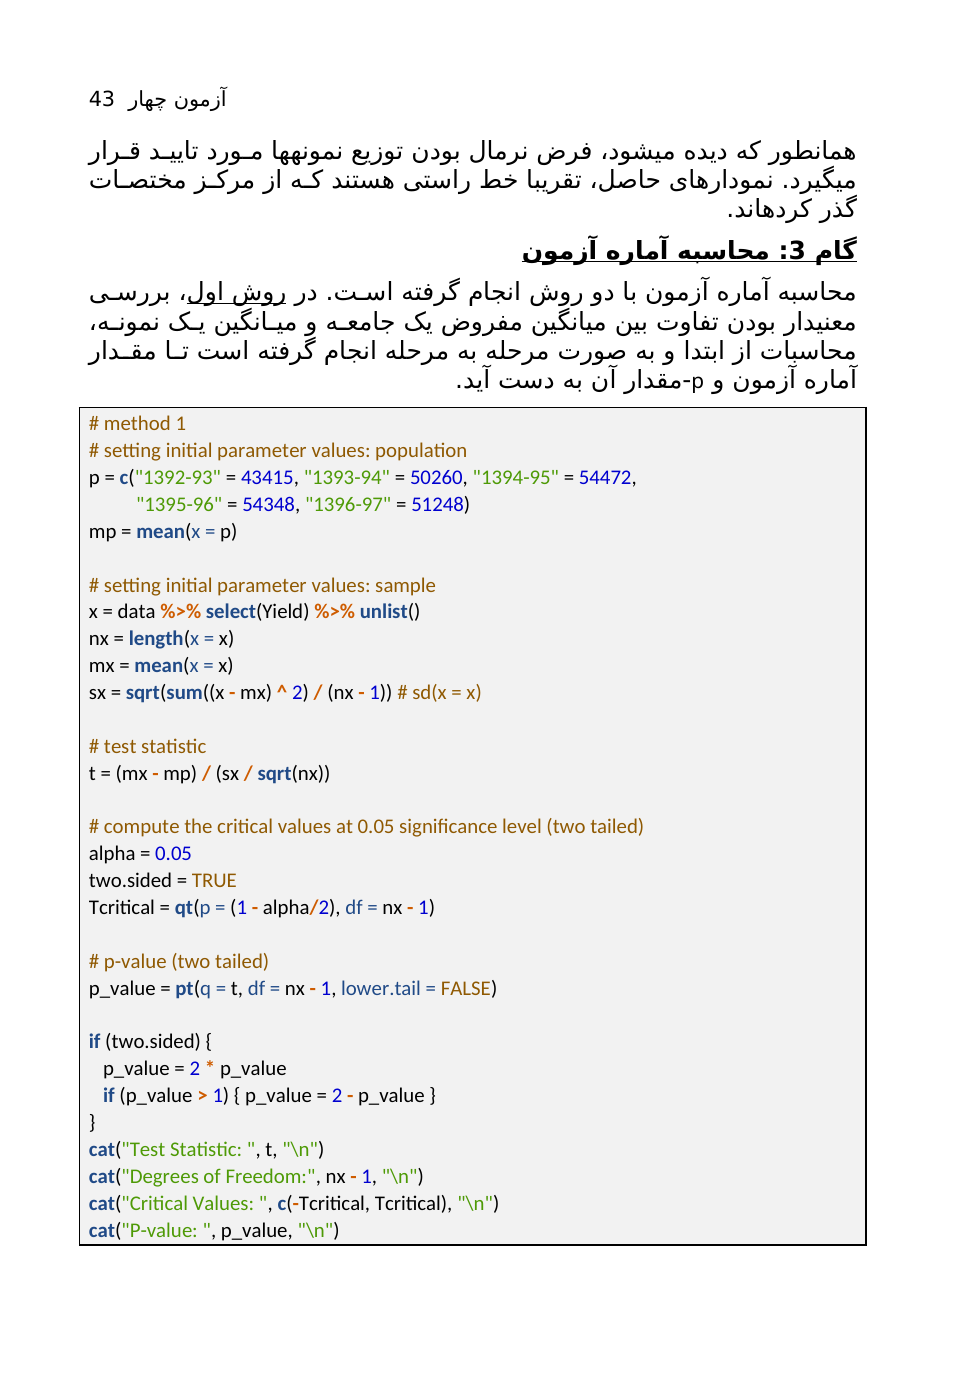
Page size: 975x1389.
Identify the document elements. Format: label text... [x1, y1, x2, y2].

text # method 1 # setting initial parameter values: population p = c("1392-93" = 43415, "1393-94" = 50260, "1394-95" = 54472, "1395-96" = 54348, "1396-97" = 51248) mp = mean(x = p) # setting initial parameter values: sample x = data %>% select(Yield) %>% unlist() nx = length(x = x) mx = mean(x = x) sx = sqrt(sum((x - mx) ^ 2) / (nx - 1)) # sd(x = x) # test statistic t = (mx - mp) / (sx / sqrt(nx)) # compute the critical values at 0.05 significance level (two tailed) alpha = 0.05 two.sided = TRUE Tcritical = qt(p = (1 - alpha/2), df = nx - 1) # p-value (two tailed) p_value = pt(q = t, df = nx - 1, lower.tail = FALSE) if (two.sided) { p_value = 2 * p_value if (p_value > 1) { p_value = 2 - p_value } } cat("Test Statistic: ", t, "\n") cat("Degrees of Freedom:", nx - 1, "\n") cat("Critical Values: ", c(-Tcritical, Tcritical), "\n") cat("P-value: ", p_value, "\n") [80, 408, 865, 1244]
text همانطور که دیده می‏شود، فرض نرمال بودن توزیع نمونه‏ها مورد تایید قرار می‏گیرد. نمودارهای حاصل، تقریبا خط راستی هستند که از مرکز مختصات گذر کرده‏اند. [89, 136, 857, 223]
text محاسبه آماره آزمون با دو روش انجام گرفته است. در روش اول، بررسی معنی‏دار بودن تفاوت بین میانگین مفروض یک جامعه و میانگین یک نمونه، محاسبات از ابتدا و به صورت مرحله به مرحله انجام گرفته است تا مقدار آماره آزمون و p-مقدار آن به دست آید. [89, 277, 857, 394]
text گام 3: محاسبه آماره آزمون [89, 236, 857, 265]
